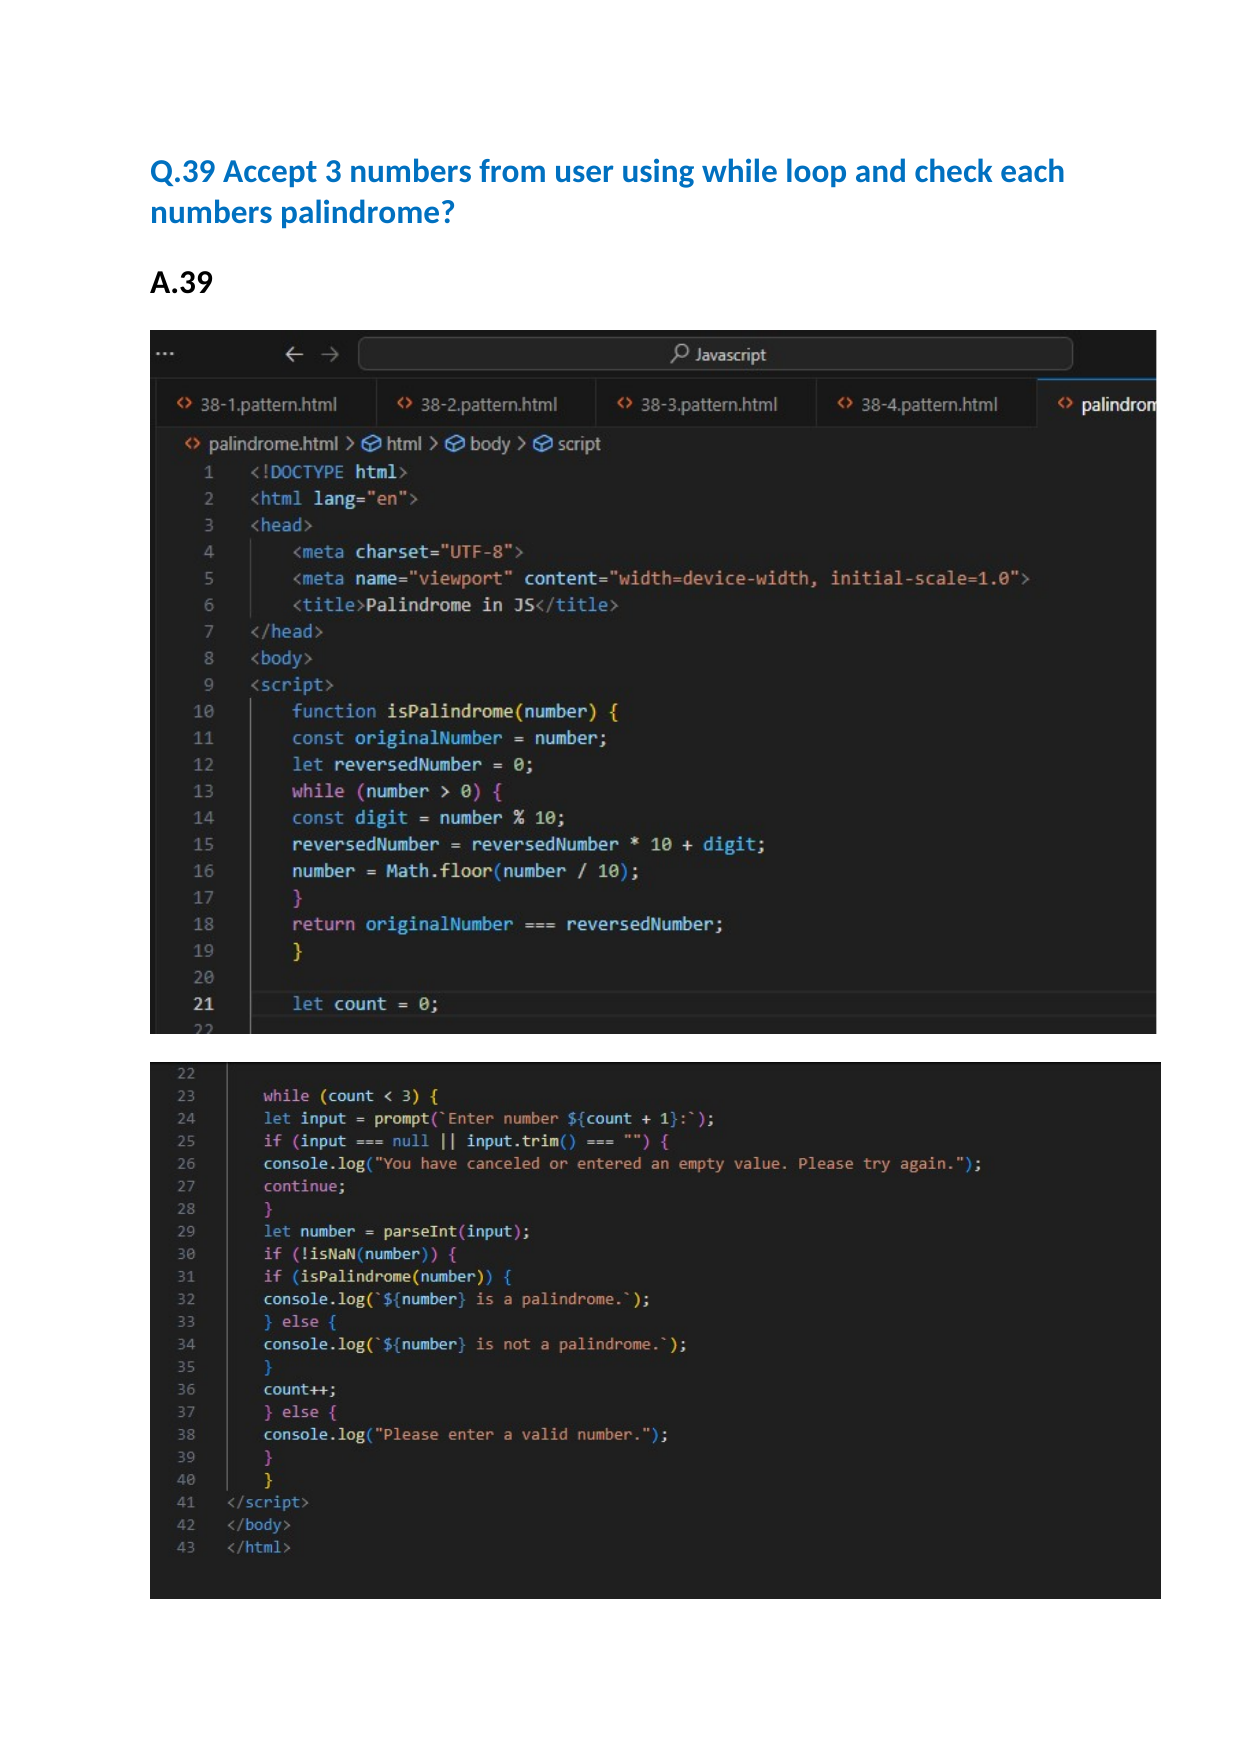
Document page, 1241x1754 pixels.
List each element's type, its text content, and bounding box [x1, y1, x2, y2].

text A.39 [150, 261, 1090, 301]
picture [150, 1062, 1161, 1599]
picture [150, 330, 1157, 1034]
text Q.39 Accept 3 numbers from user using while loop and check each numbers palindrome? [150, 150, 1090, 231]
